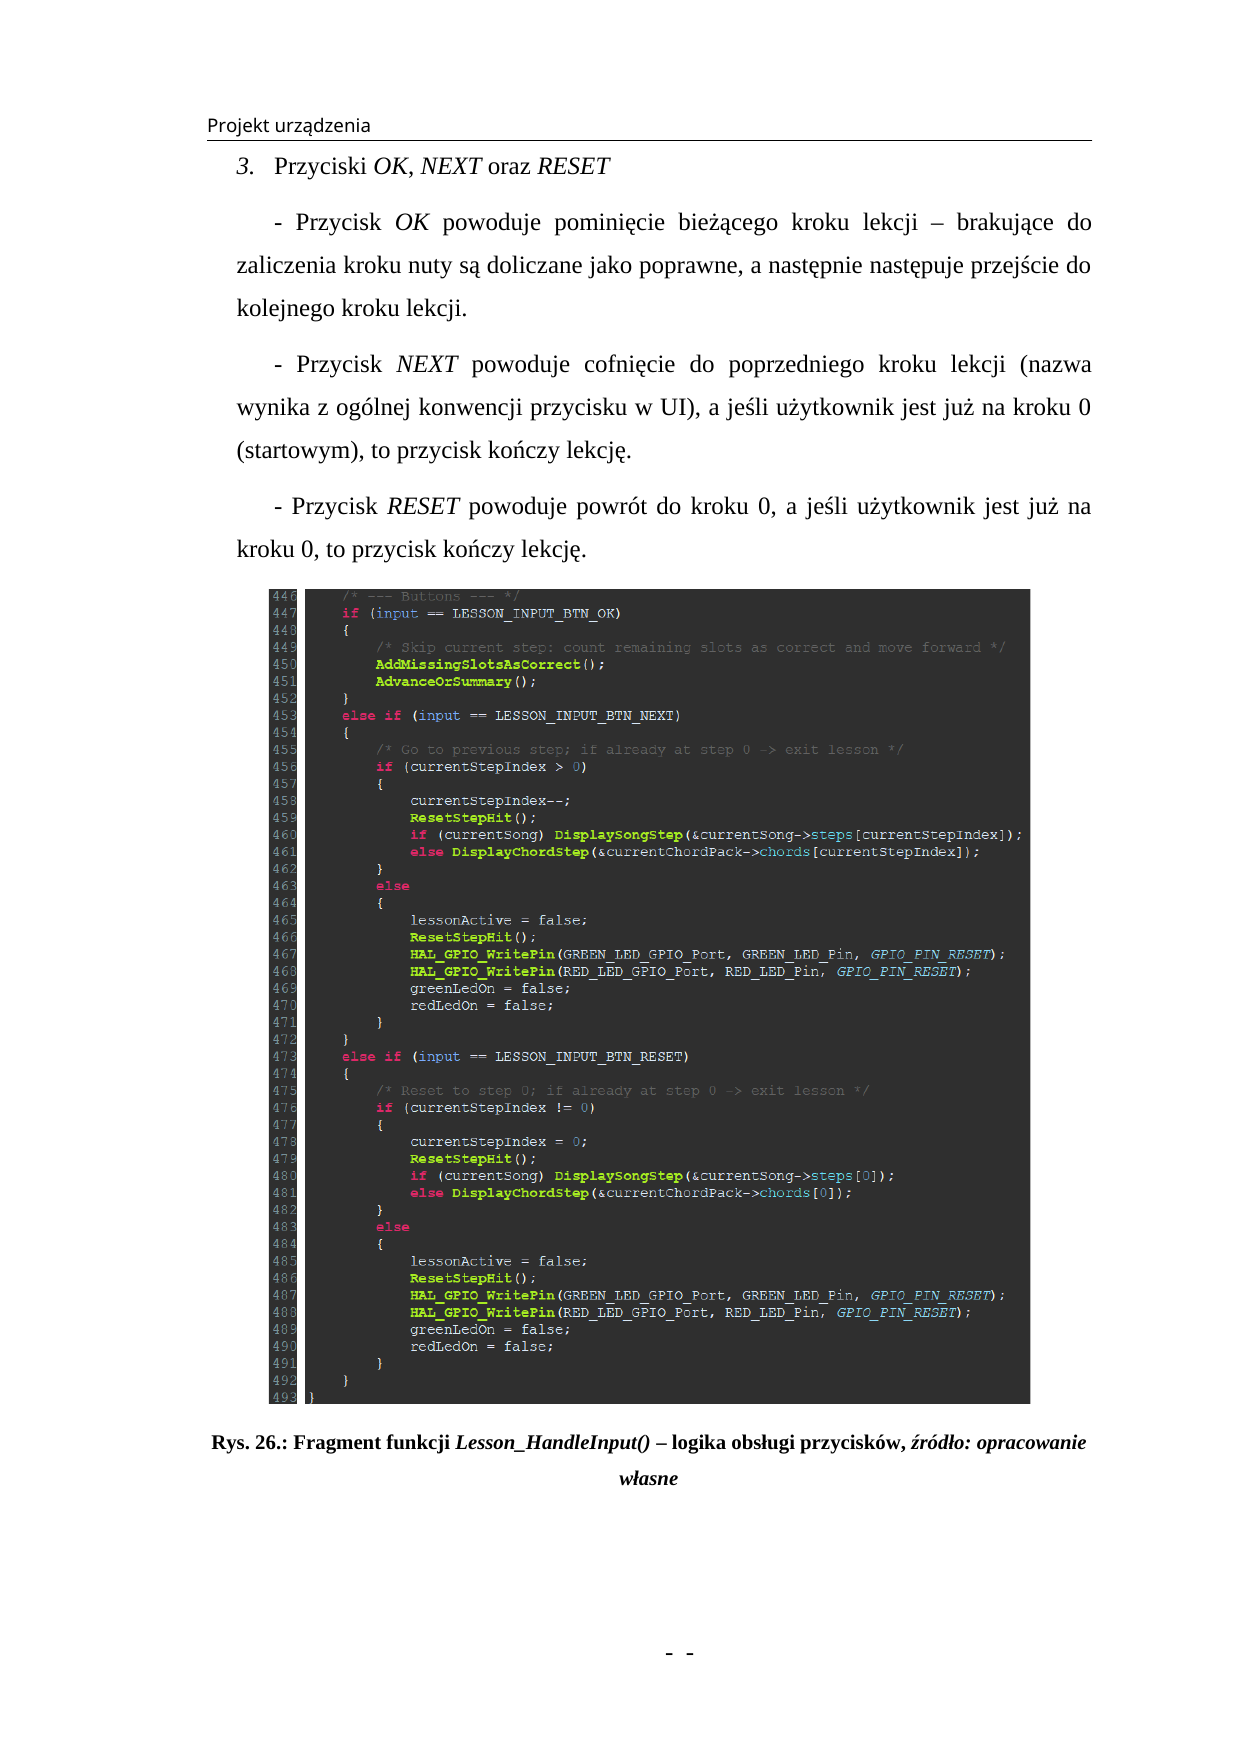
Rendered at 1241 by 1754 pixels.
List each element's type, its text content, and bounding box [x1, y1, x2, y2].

picture [268, 589, 1031, 1404]
text - Przycisk NEXT powoduje cofnięcie do poprzedniego kroku lekcji (nazwa wynika z ogólnej konwencji przycisku w UI), a jeśli użytkownik jest już na kroku 0 (startowym), to przycisk kończy lekcję. [236, 349, 1092, 464]
list Przyciski OK, NEXT oraz RESET [236, 151, 1092, 180]
text - Przycisk RESET powoduje powrót do kroku 0, a jeśli użytkownik jest już na kroku 0, to przycisk kończy lekcję. [236, 491, 1092, 563]
text - Przycisk OK powoduje pominięcie bieżącego kroku lekcji – brakujące do zaliczenia kroku nuty są doliczane jako poprawne, a następnie następuje przejście do kolejnego kroku lekcji. [236, 207, 1092, 322]
